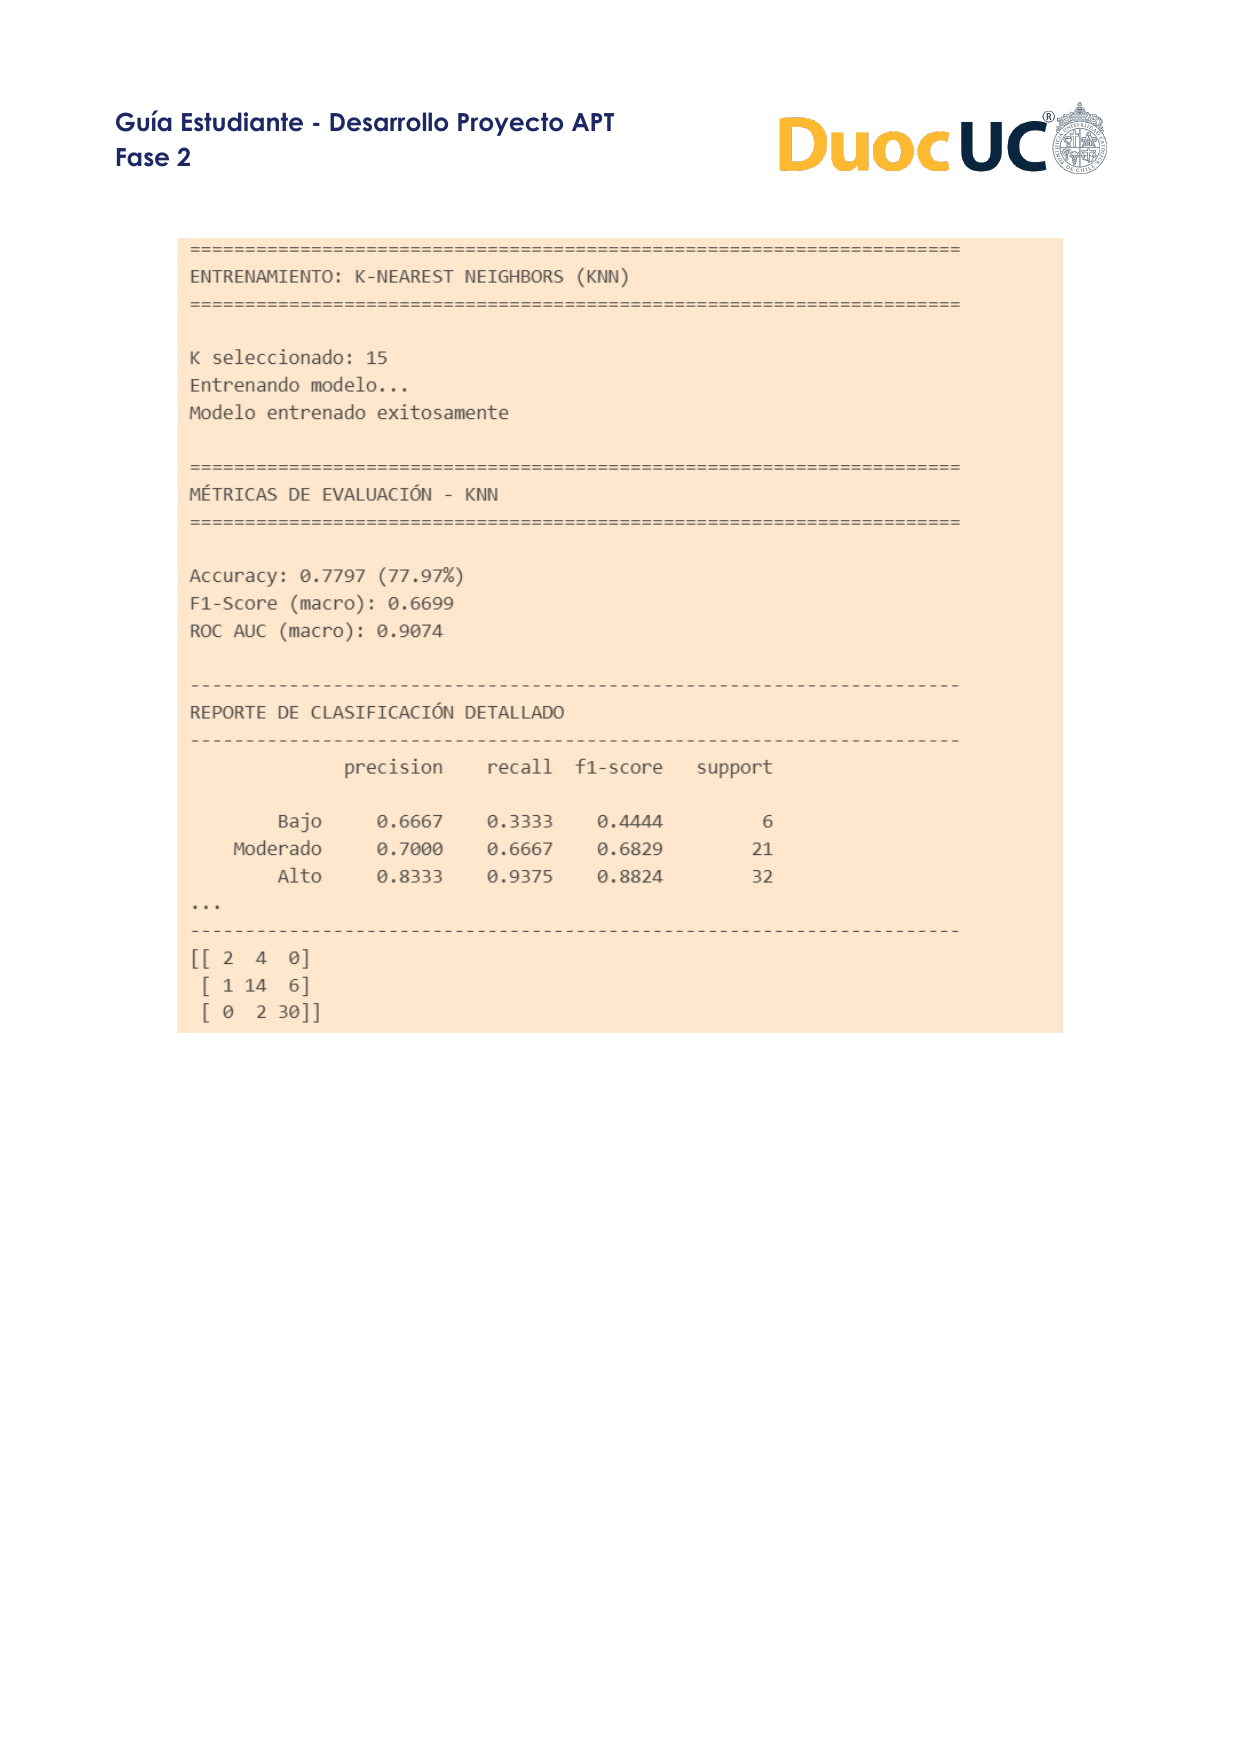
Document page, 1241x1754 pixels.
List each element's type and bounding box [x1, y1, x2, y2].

picture [779, 102, 1107, 174]
picture [177, 238, 1063, 1033]
